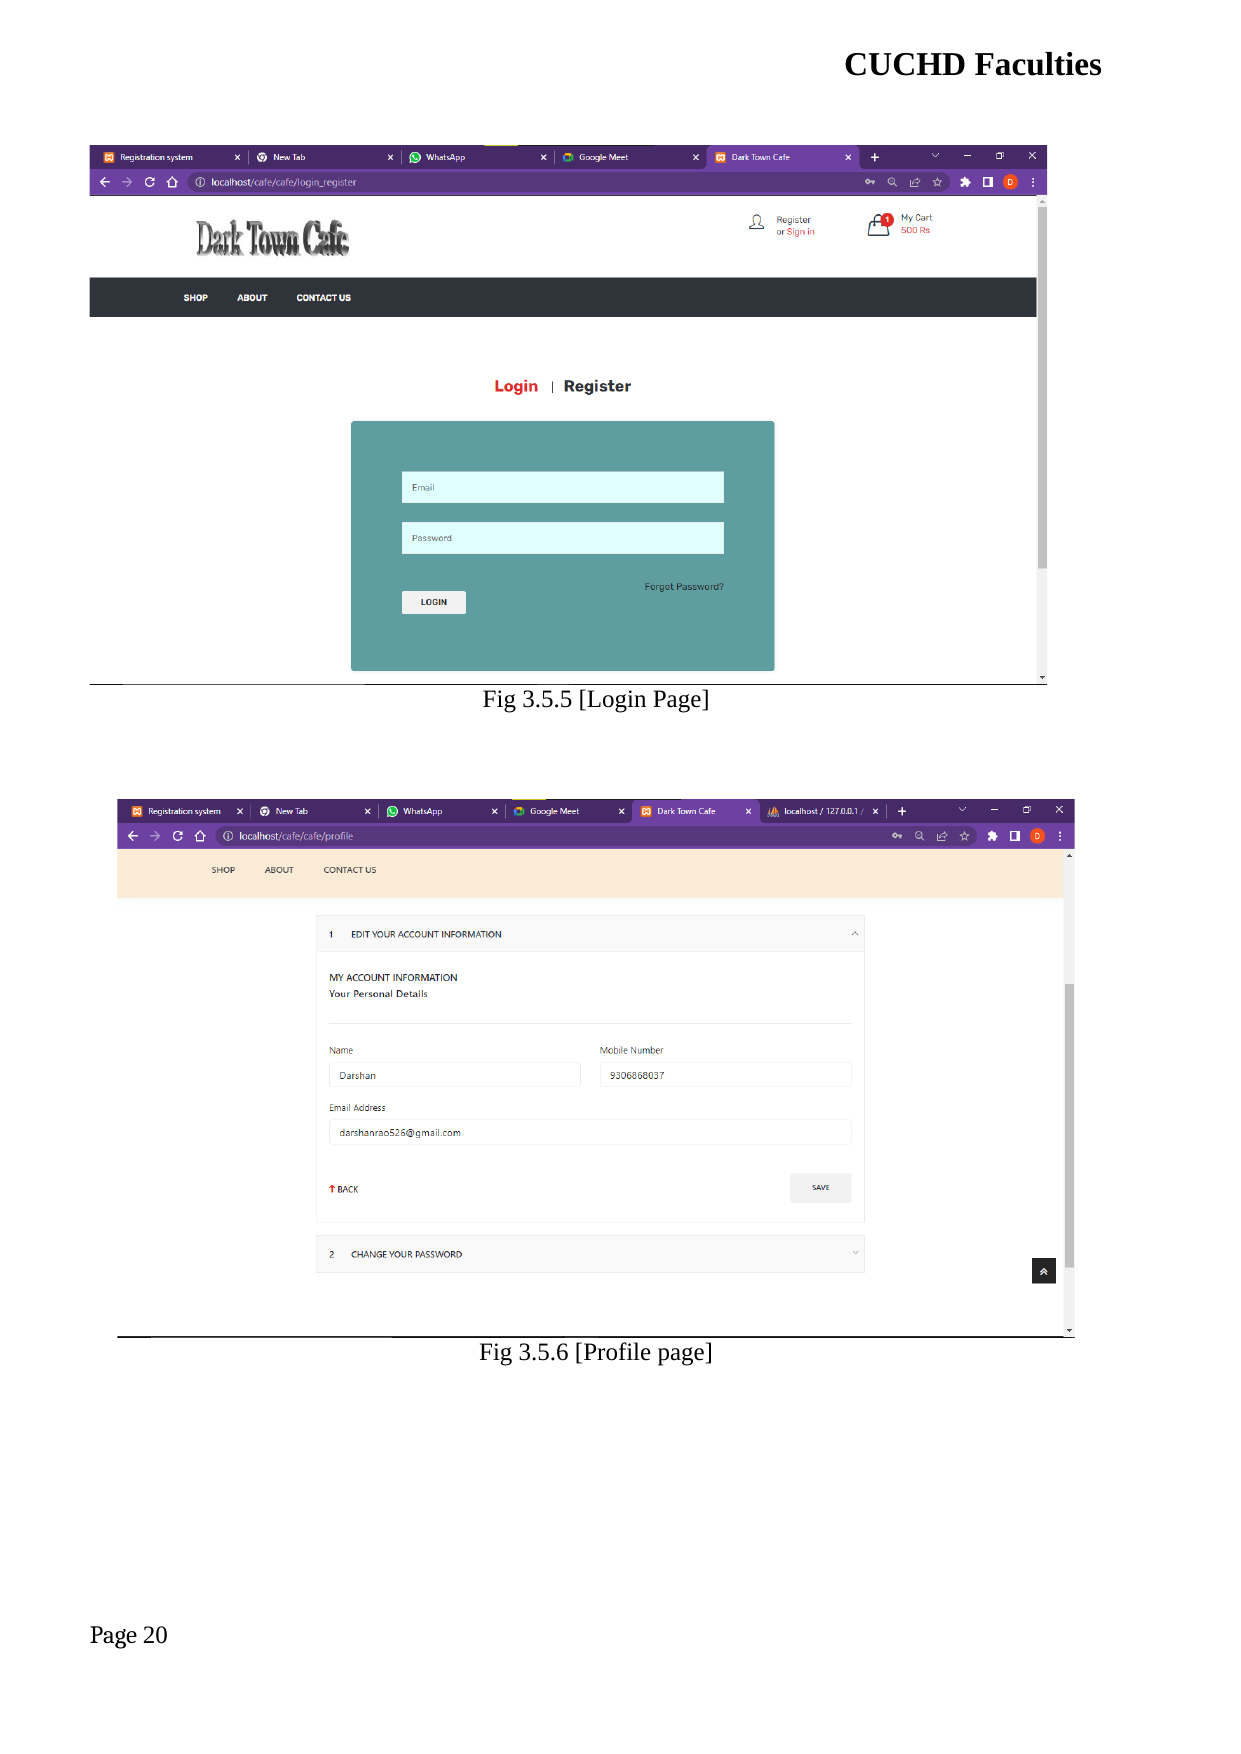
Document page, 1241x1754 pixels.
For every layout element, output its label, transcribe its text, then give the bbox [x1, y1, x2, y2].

text Fig 3.5.5 [Login Page] [89, 684, 1102, 713]
picture [89, 145, 1048, 685]
picture [117, 799, 1075, 1338]
text Fig 3.5.6 [Profile page] [89, 1337, 1102, 1366]
